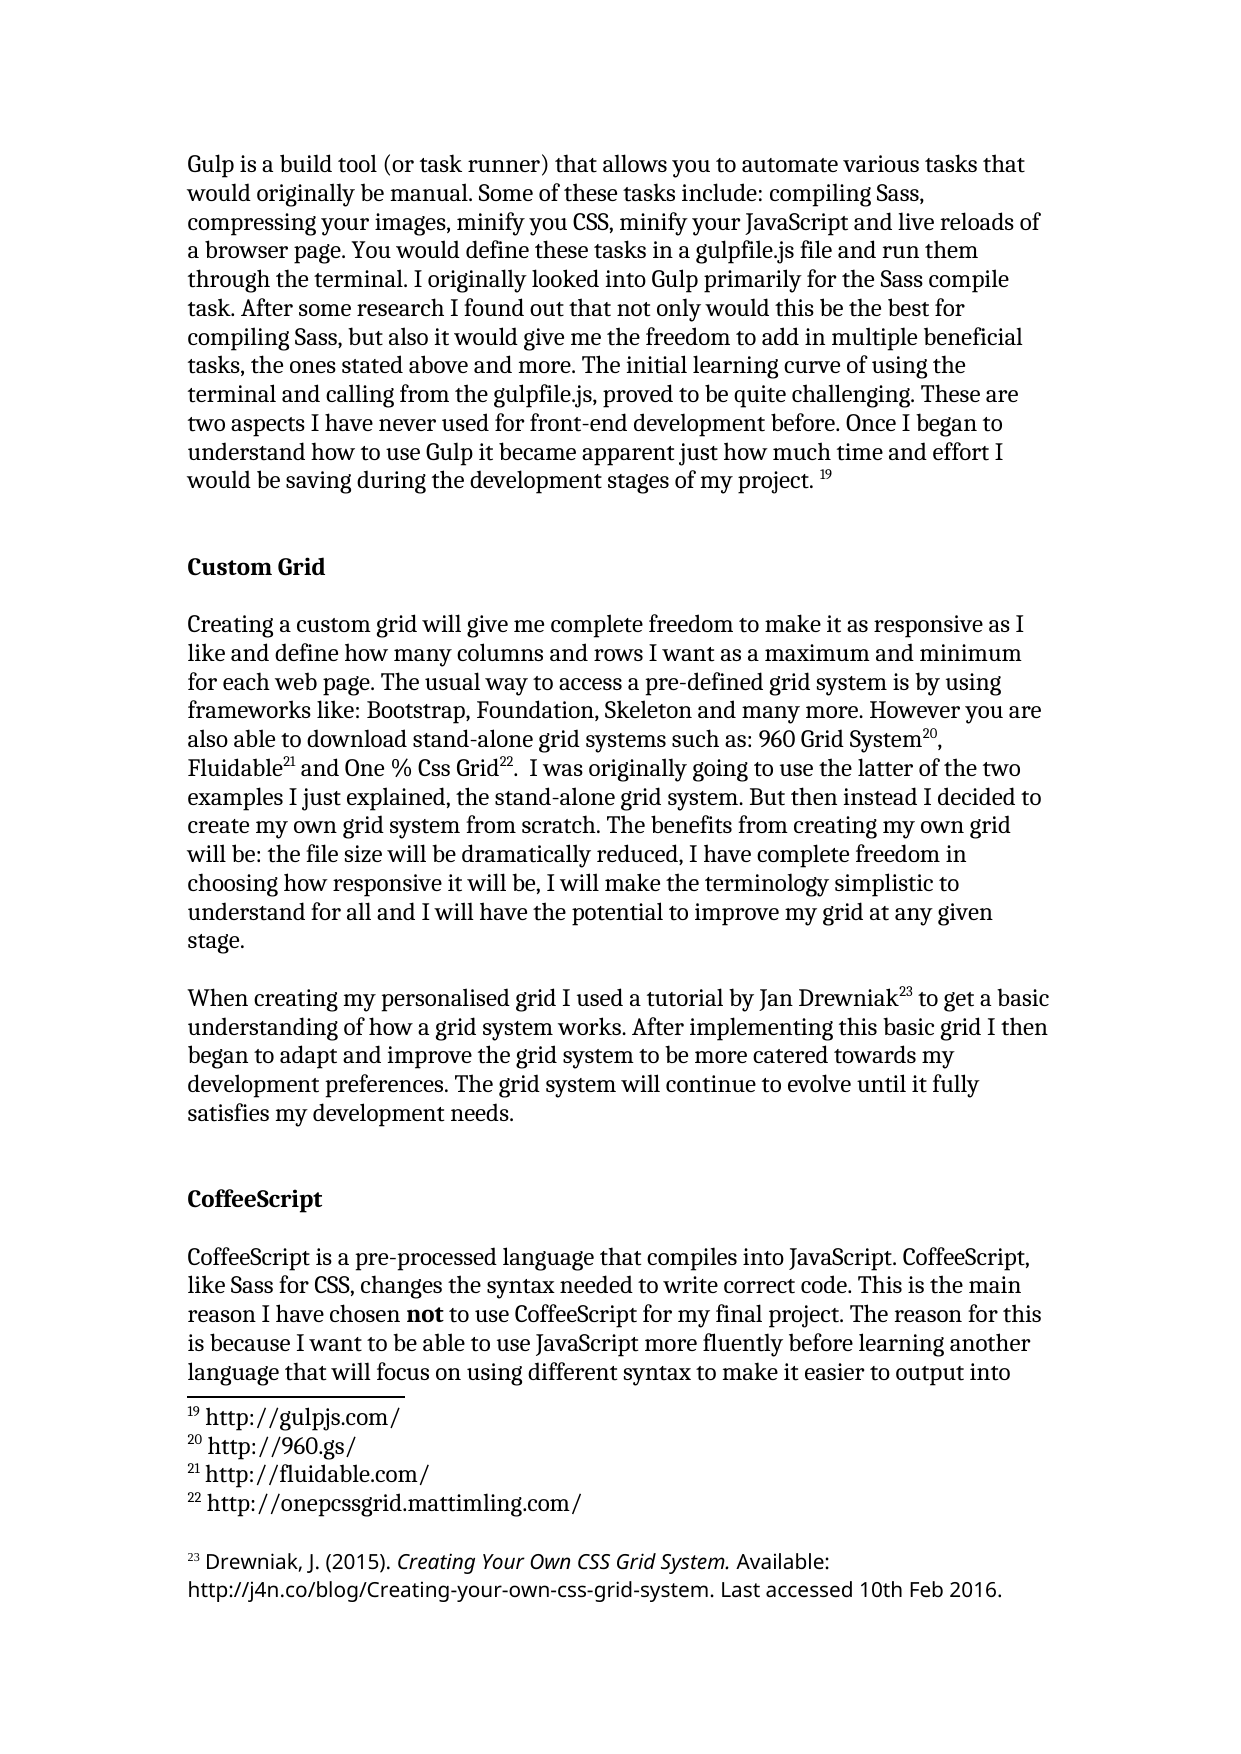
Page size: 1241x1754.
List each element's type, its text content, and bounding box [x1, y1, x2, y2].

text When creating my personalised grid I used a tutorial by Jan Drewniak to get a basic understanding of how a grid system works. After implementing this basic grid I then began to adapt and improve the grid system to be more catered towards my development preferences. The grid system will continue to evolve until it fully satisfies my development needs. [187, 984, 1053, 1127]
text Gulp is a build tool (or task runner) that allows you to automate various tasks that would originally be manual. Some of these tasks include: compiling Sass, compressing your images, minify you CSS, minify your JavaScript and live reloads of a browser page. You would define these tasks in a gulpfile.js file and run them through the terminal. I originally looked into Gulp primarily for the Sass compile task. After some research I found out that not only would this be the best for compiling Sass, but also it would give me the freedom to add in multiple beneficial tasks, the ones stated above and more. The initial learning curve of using the terminal and calling from the gulpfile.js, proved to be quite challenging. These are two aspects I have never used for front-end development before. Once I began to understand how to use Gulp it became apparent just how much time and effort I would be saving during the development stages of my project. [187, 150, 1053, 495]
text Custom Grid [187, 552, 1053, 581]
text Creating a custom grid will give me complete freedom to make it as responsive as I like and define how many columns and rows I want as a maximum and minimum for each web page. The usual way to access a pre-defined grid system is by using frameworks like: Bootstrap, Foundation, Skeleton and many more. However you are also able to download stand-alone grid systems such as: 960 Grid System, Fluidable and One % Css Grid. I was originally going to use the latter of the two examples I just explained, the stand-alone grid system. But then instead I decided to create my own grid system from scratch. The benefits from creating my own grid will be: the file size will be dramatically reduced, I have complete freedom in choosing how responsive it will be, I will make the terminology simplistic to understand for all and I will have the potential to improve my grid at any given stage. [187, 610, 1053, 955]
text CoffeeScript [187, 1185, 1053, 1214]
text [187, 1242, 1053, 1386]
